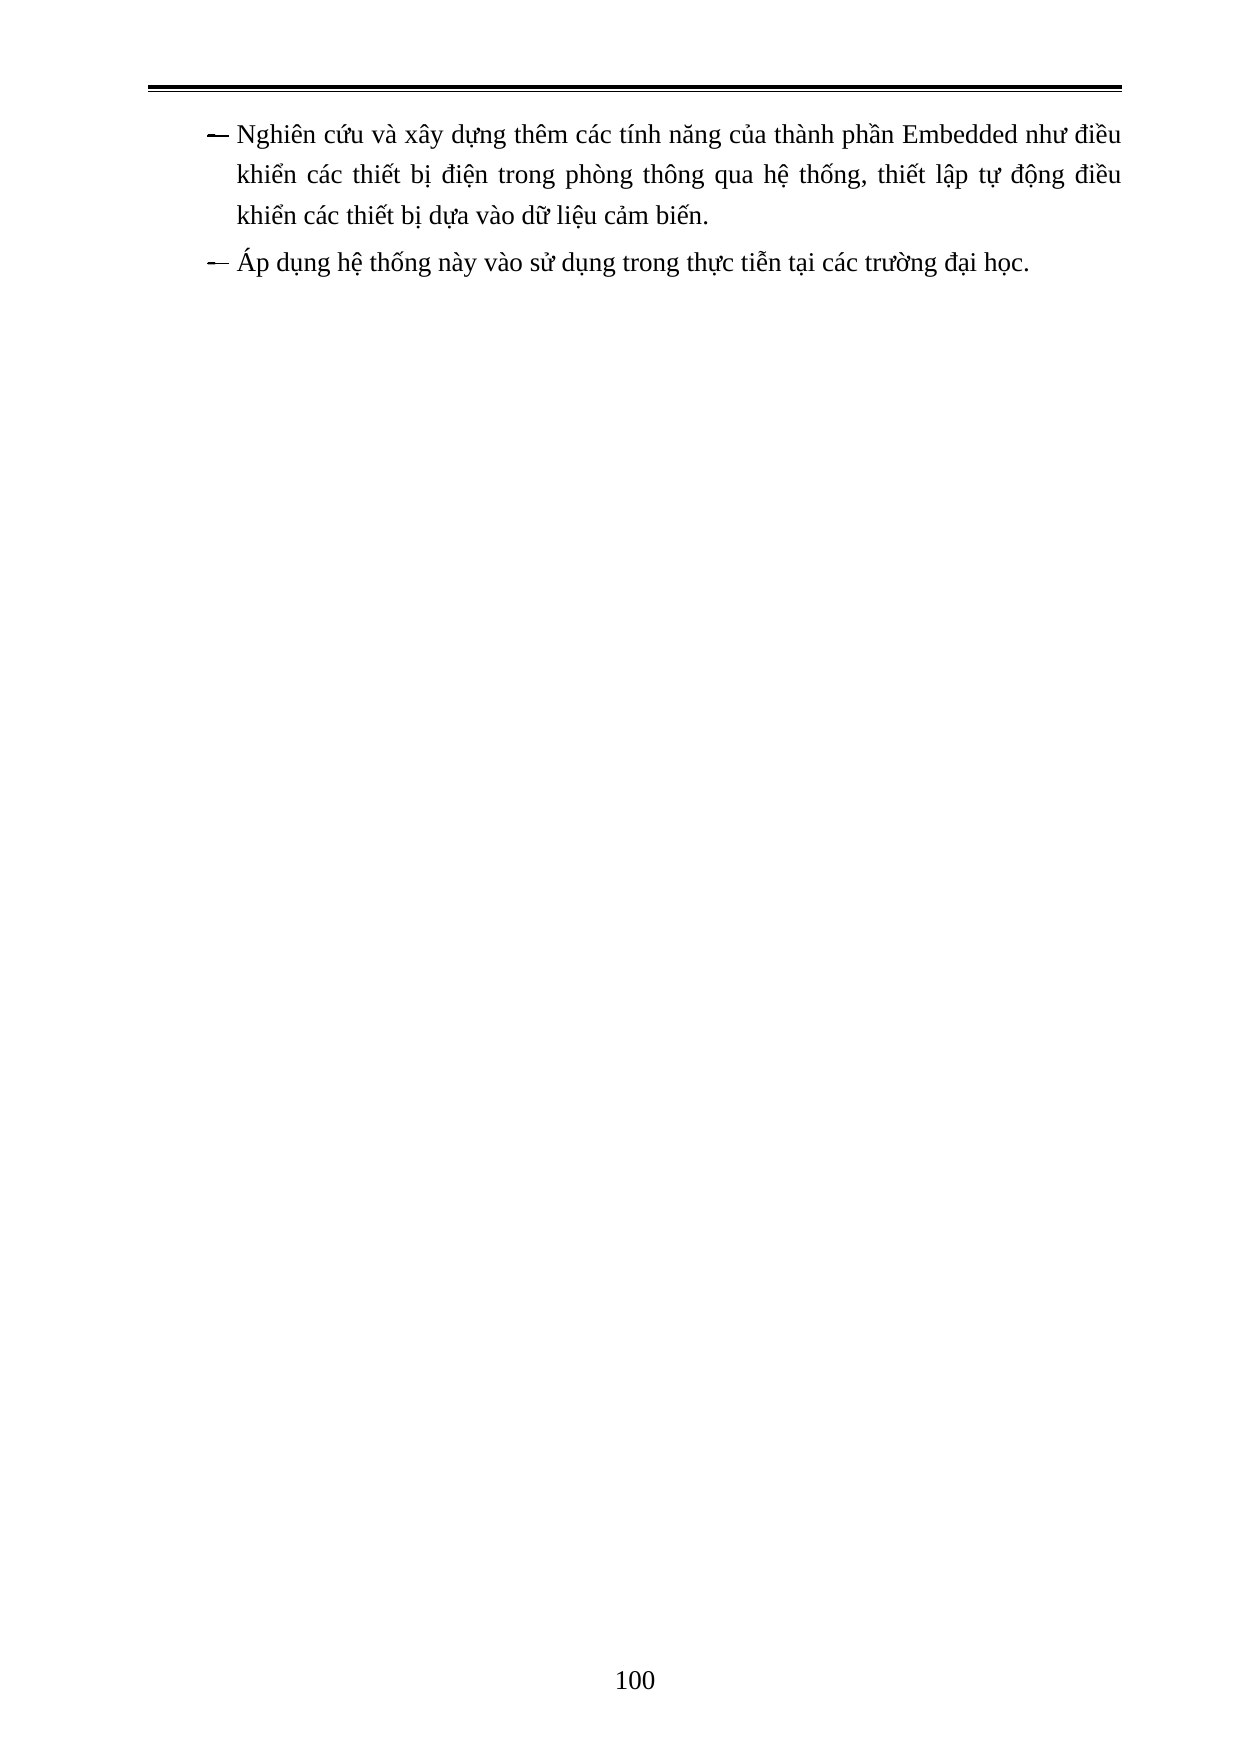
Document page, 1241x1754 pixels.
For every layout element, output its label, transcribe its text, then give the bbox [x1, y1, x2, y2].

text Nghiên cứu và xây dựng thêm các tính năng của thành phần Embedded như điều khiển các thiết bị điện trong phòng thông qua hệ thống, thiết lập tự động điều khiển các thiết bị dựa vào dữ liệu cảm biến. [207, 118, 1122, 230]
text Áp dụng hệ thống này vào sử dụng trong thực tiễn tại các trường đại học. [207, 246, 1122, 277]
